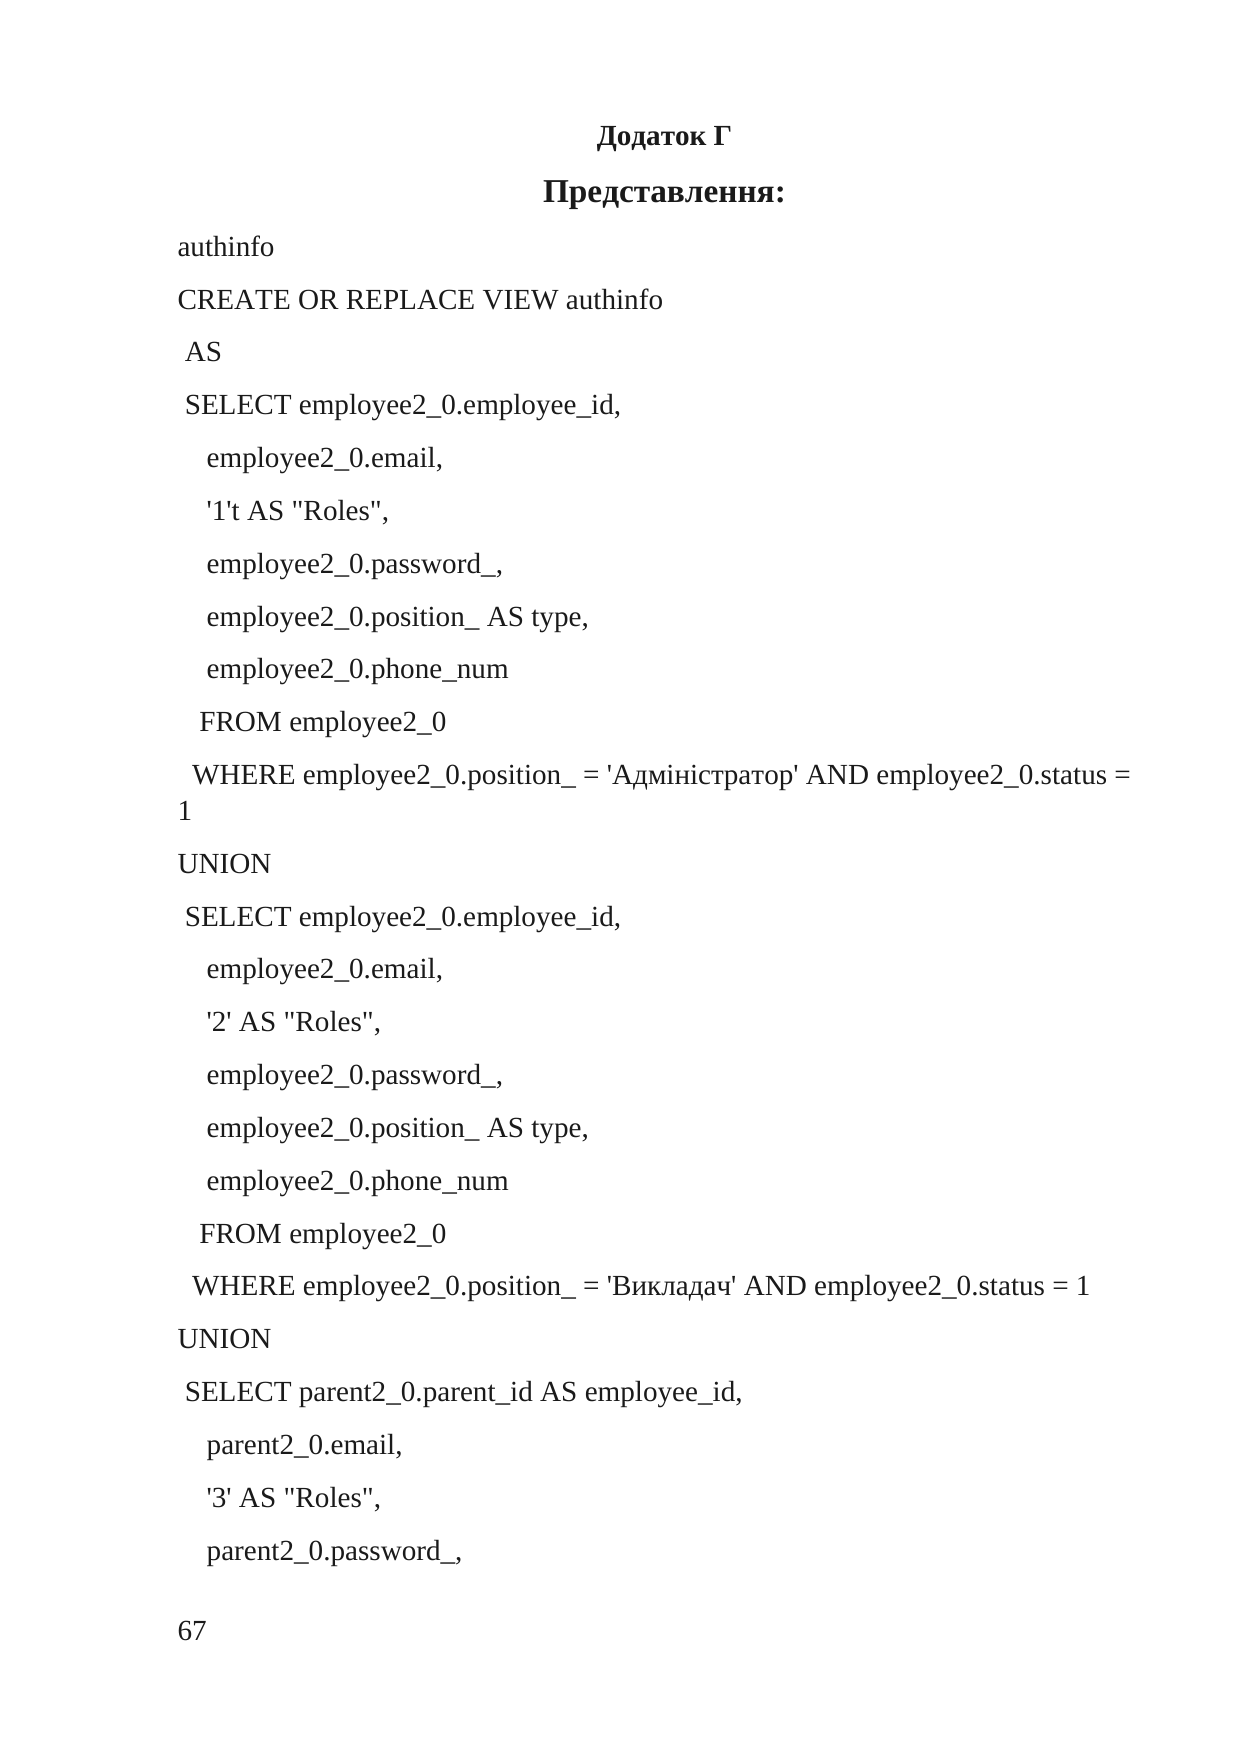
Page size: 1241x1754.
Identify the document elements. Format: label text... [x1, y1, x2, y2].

text CREATE OR REPLACE VIEW authinfo [177, 282, 1152, 315]
text employee2_0.position_ AS type, [177, 599, 1152, 632]
text parent2_0.email, [177, 1427, 1152, 1461]
text employee2_0.email, [177, 440, 1152, 474]
text employee2_0.email, [177, 952, 1152, 985]
text AS [177, 334, 1152, 368]
text SELECT parent2_0.parent_id AS employee_id, [177, 1374, 1152, 1408]
text FROM employee2_0 [177, 704, 1152, 738]
text WHERE employee2_0.position_ = 'Адміністратор' AND employee2_0.status = 1 [177, 757, 1152, 827]
text FROM employee2_0 [177, 1216, 1152, 1249]
text employee2_0.password_, [177, 1057, 1152, 1091]
text '1't AS "Roles", [177, 493, 1152, 527]
text employee2_0.position_ AS type, [177, 1110, 1152, 1144]
text SELECT employee2_0.employee_id, [177, 387, 1152, 421]
text Додаток Г [177, 118, 1152, 152]
text Представлення: [177, 171, 1152, 209]
text employee2_0.phone_num [177, 1163, 1152, 1196]
text UNION [177, 846, 1152, 879]
text '2' AS "Roles", [177, 1004, 1152, 1038]
text WHERE employee2_0.position_ = 'Викладач' AND employee2_0.status = 1 [177, 1268, 1152, 1302]
text '3' AS "Roles", [177, 1480, 1152, 1513]
text UNION [177, 1321, 1152, 1355]
text SELECT employee2_0.employee_id, [177, 899, 1152, 932]
text employee2_0.password_, [177, 546, 1152, 579]
text employee2_0.phone_num [177, 651, 1152, 685]
text authinfo [177, 229, 1152, 262]
text parent2_0.password_, [177, 1533, 1152, 1566]
